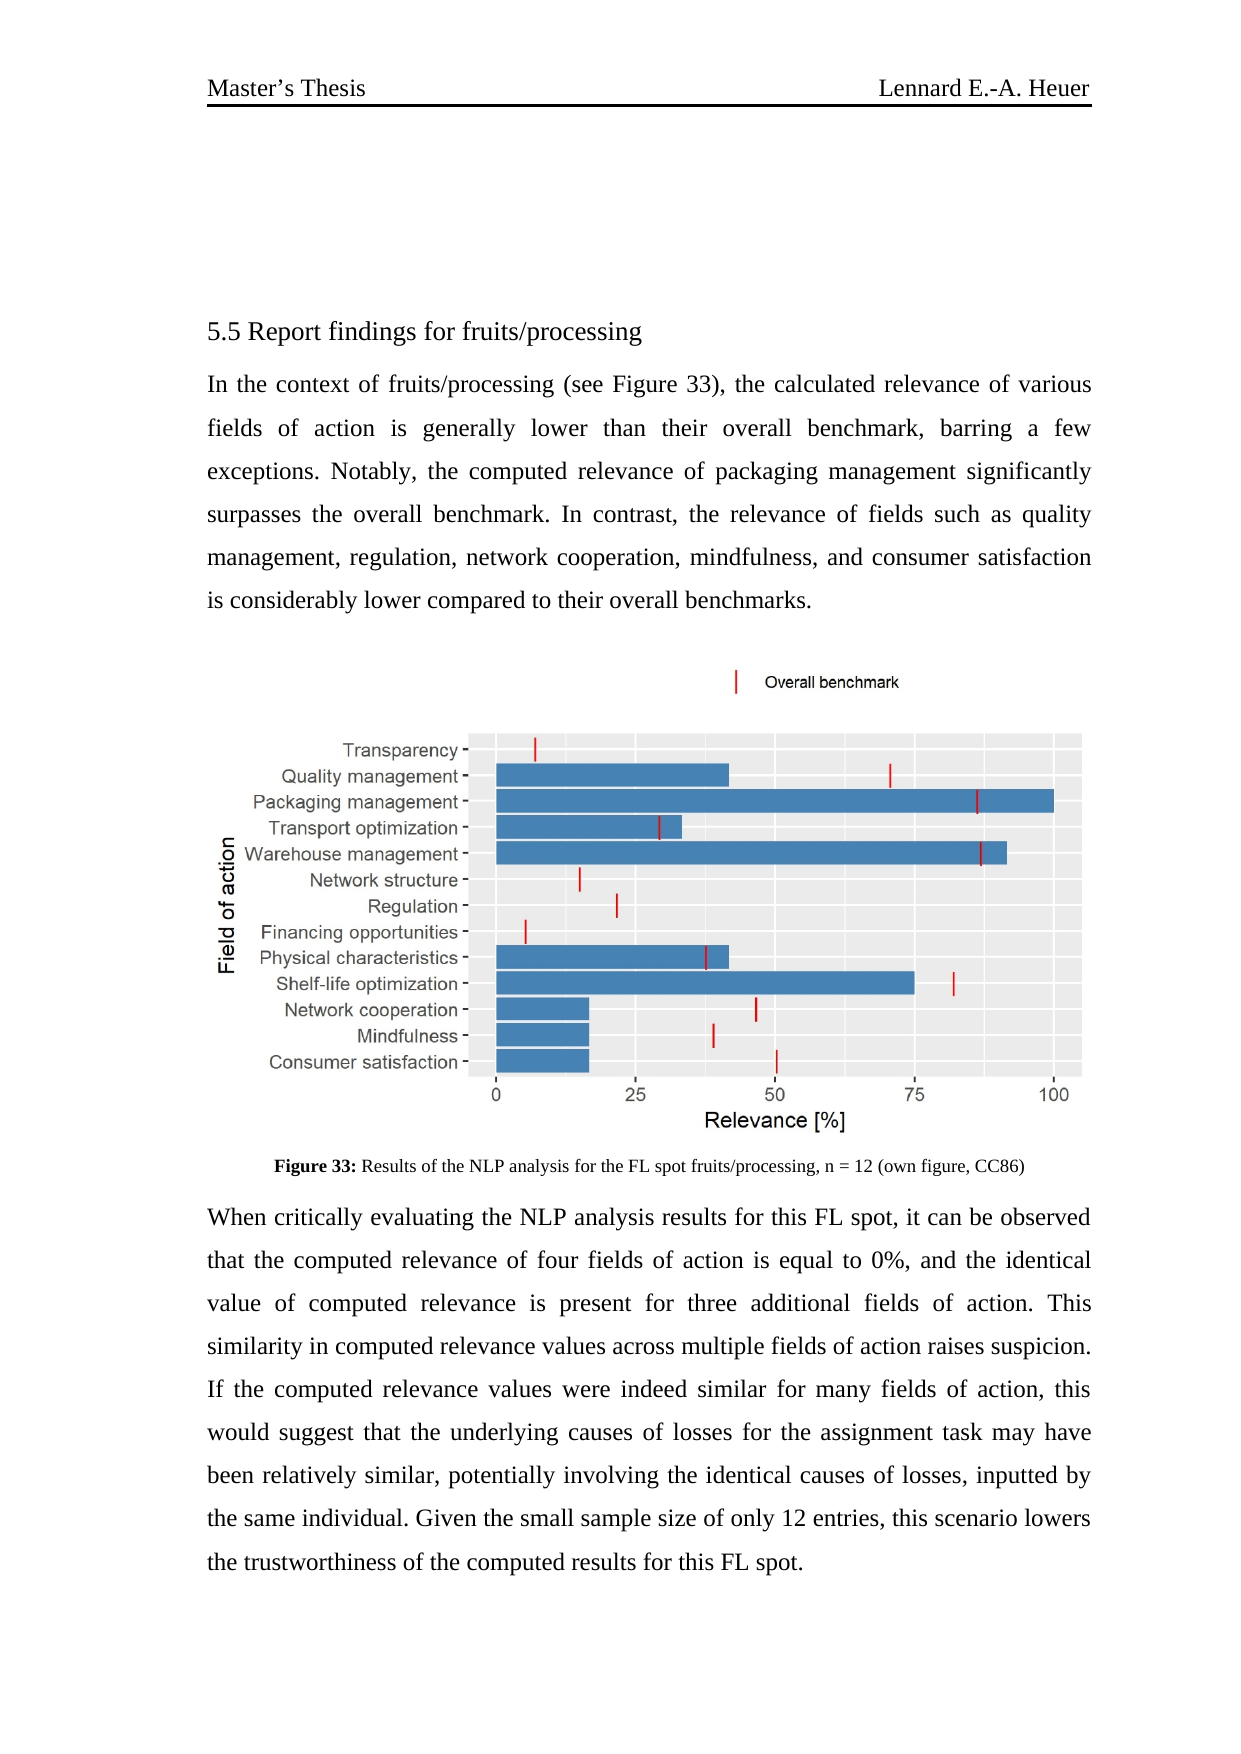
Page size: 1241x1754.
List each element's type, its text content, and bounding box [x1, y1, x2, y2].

subtitle 5.5 Report findings for fruits/processing [207, 314, 1092, 346]
subtitle Figure 33: Results of the NLP analysis for the FL spot fruits/processing, n = 12 (own figure, CC86) [207, 1155, 1092, 1177]
text In the context of fruits/processing (see Figure 33), the calculated relevance of various fields of action is generally lower than their overall benchmark, barring a few exceptions. Notably, the computed relevance of packaging management significantly surpasses the overall benchmark. In contrast, the relevance of fields such as quality management, regulation, network cooperation, mindfulness, and consumer satisfaction is considerably lower compared to their overall benchmarks. [207, 369, 1092, 614]
text When critically evaluating the NLP analysis results for this FL spot, it can be observed that the computed relevance of four fields of action is equal to 0%, and the identical value of computed relevance is present for three additional fields of action. This similarity in computed relevance values across multiple fields of action raises suspicion. If the computed relevance values were indeed similar for many fields of action, this would suggest that the underlying causes of losses for the assignment task may have been relatively similar, potentially involving the identical causes of losses, inputted by the same individual. Given the small sample size of only 12 entries, this scenario lowers the trustworthiness of the computed results for this FL spot. [207, 1202, 1092, 1575]
picture [206, 640, 1093, 1143]
